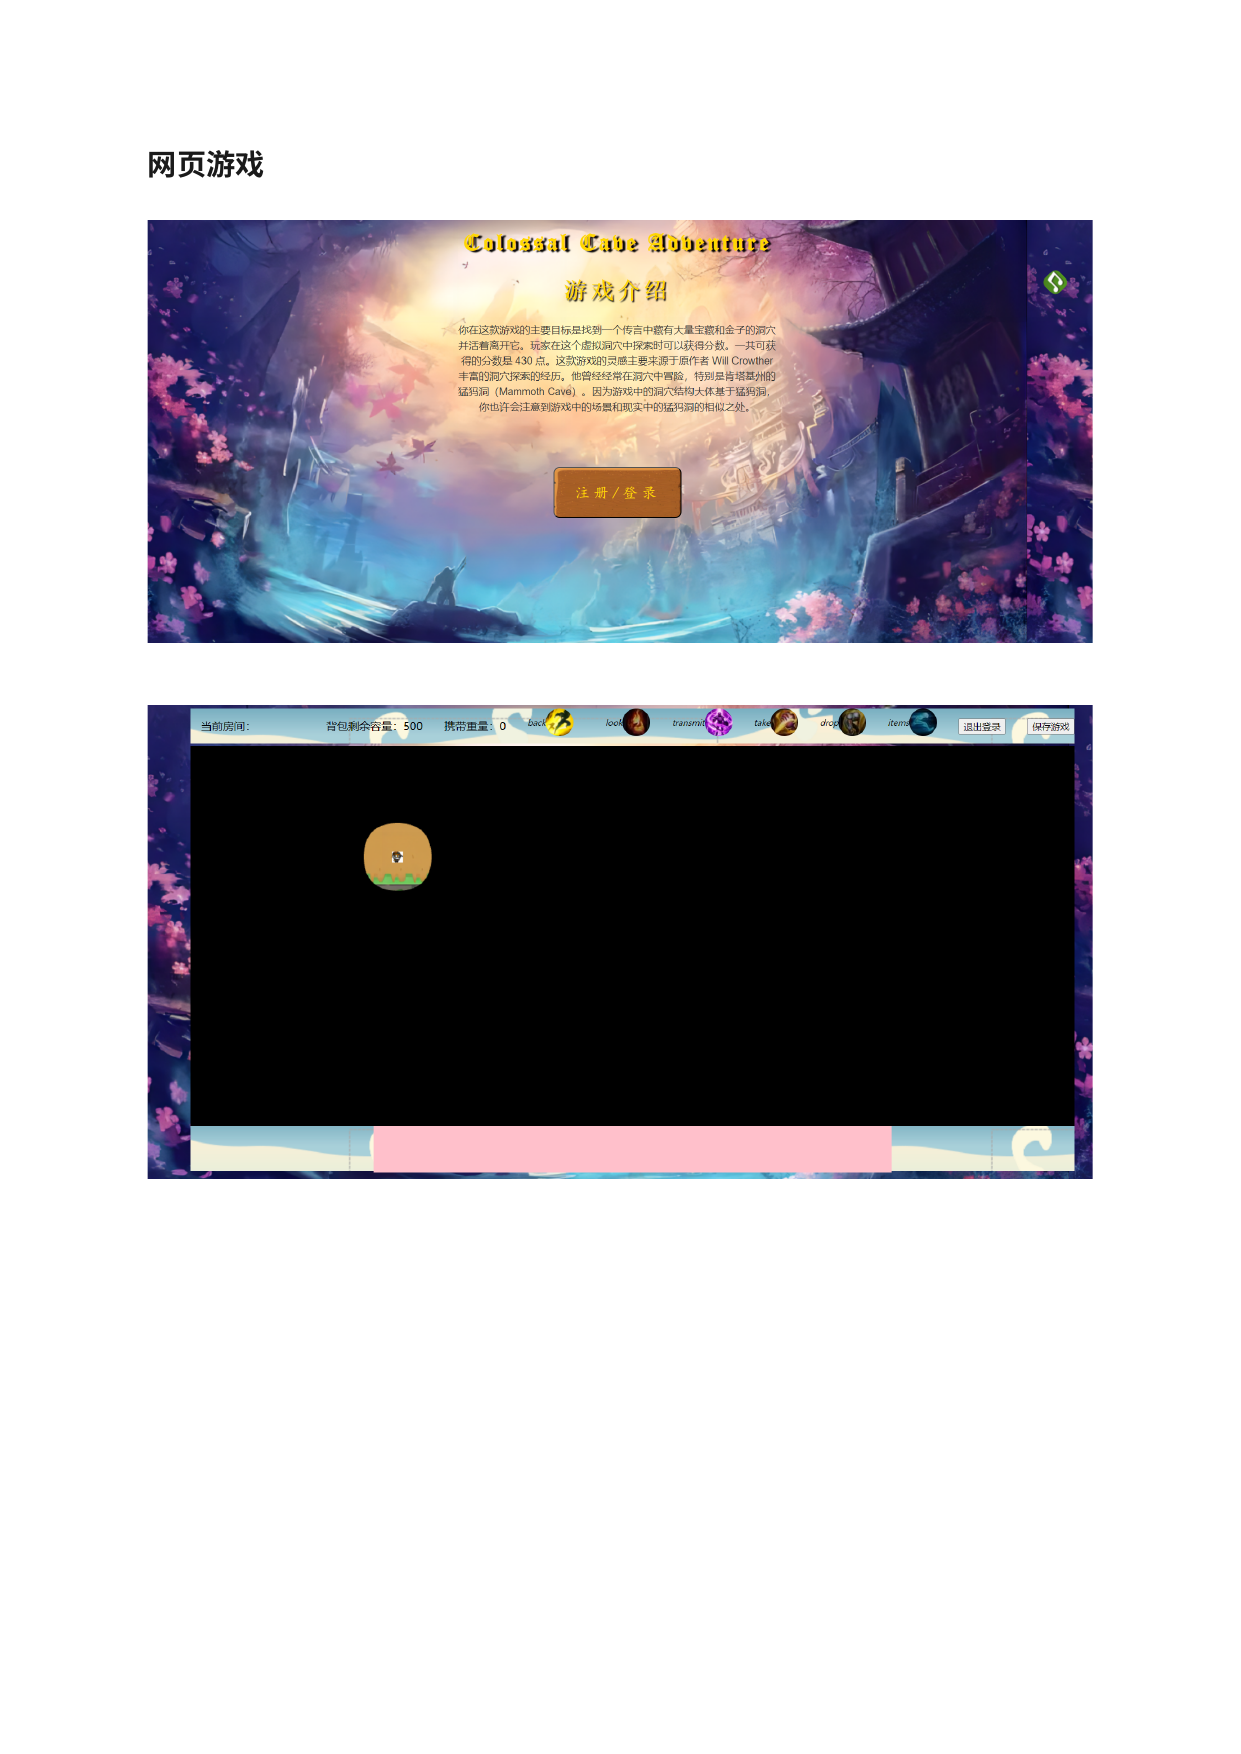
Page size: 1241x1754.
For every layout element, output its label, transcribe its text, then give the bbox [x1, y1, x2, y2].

picture [147, 220, 1093, 643]
subtitle 网页游戏 [148, 142, 1093, 184]
picture [147, 705, 1093, 1179]
